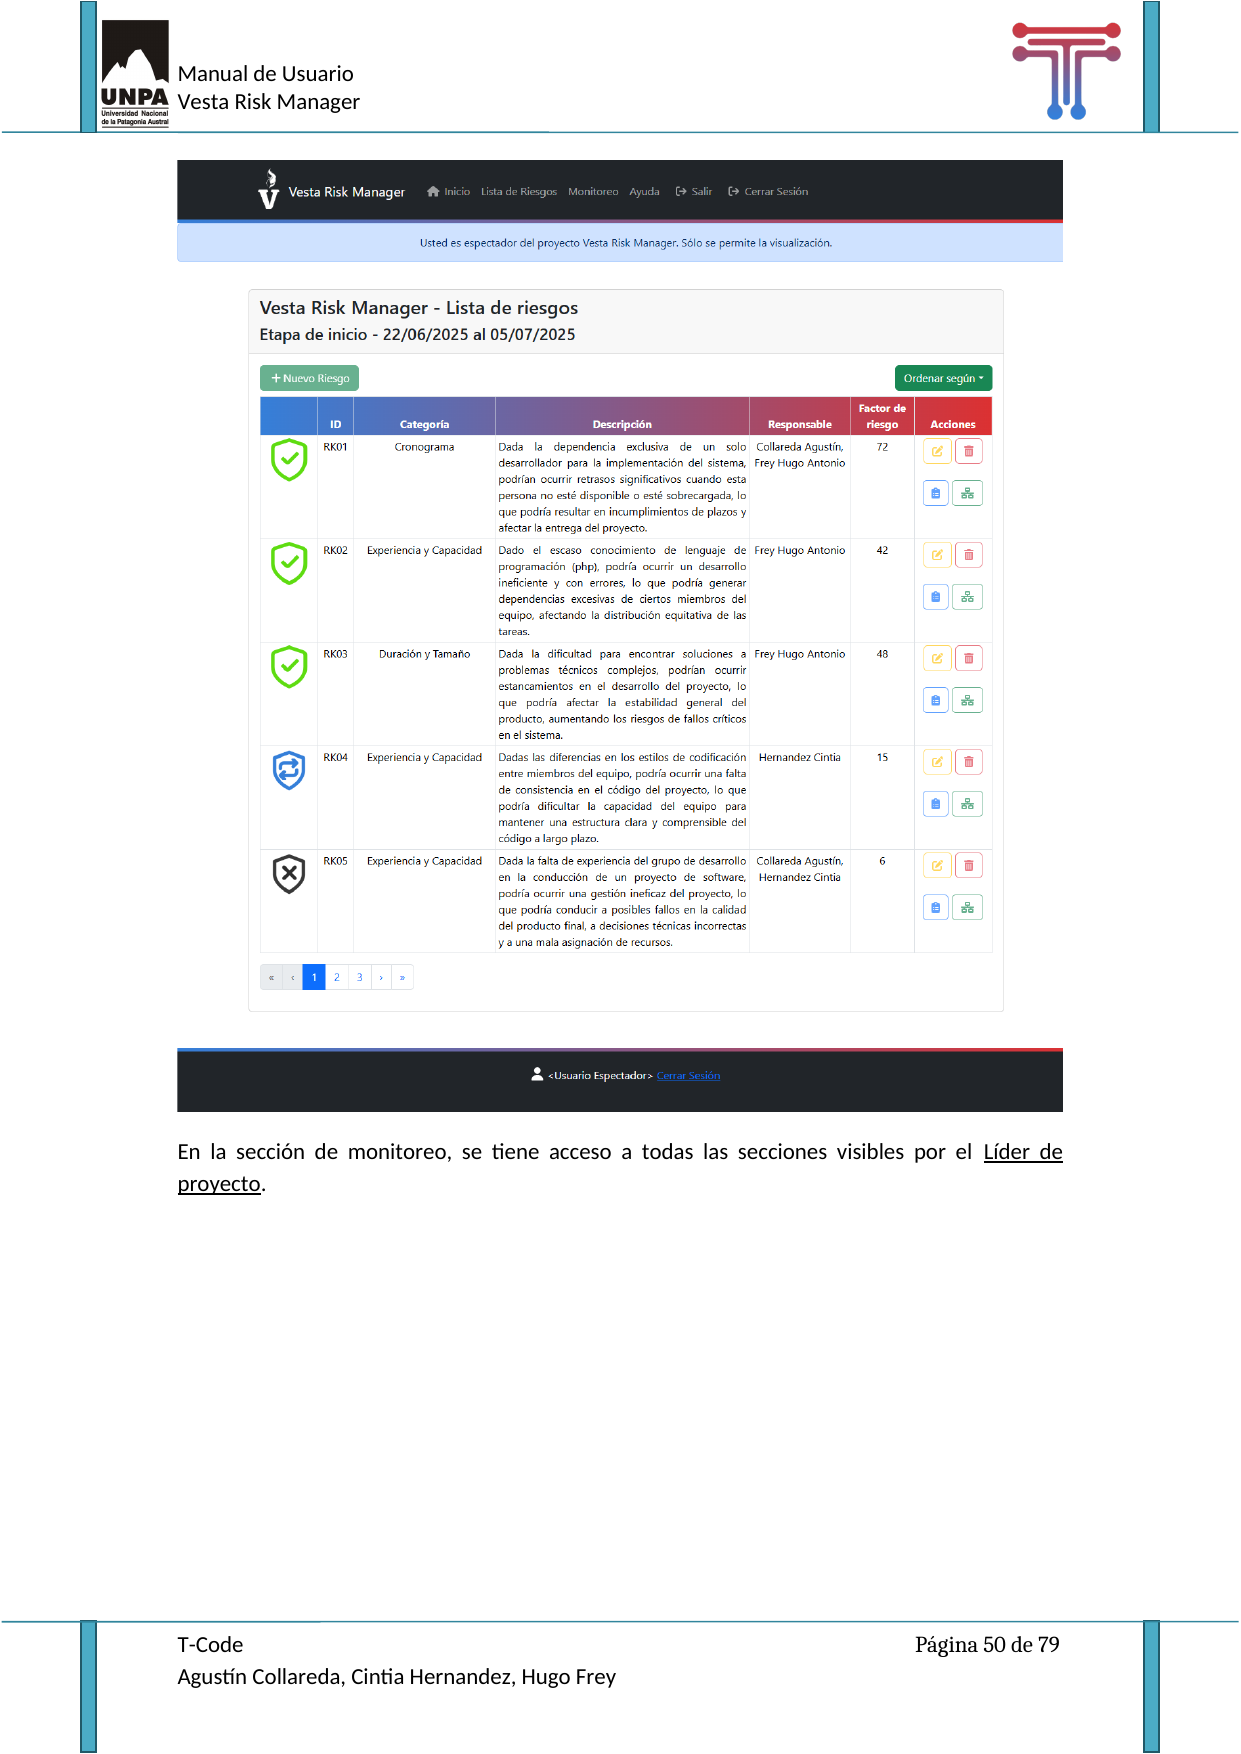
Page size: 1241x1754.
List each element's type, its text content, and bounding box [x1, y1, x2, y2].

picture [177, 160, 1063, 1112]
picture [100, 18, 170, 129]
text En la sección de monitoreo, se tiene acceso a todas las secciones visibles por el Líder de proyecto. [177, 1137, 1063, 1197]
picture [1012, 19, 1122, 122]
